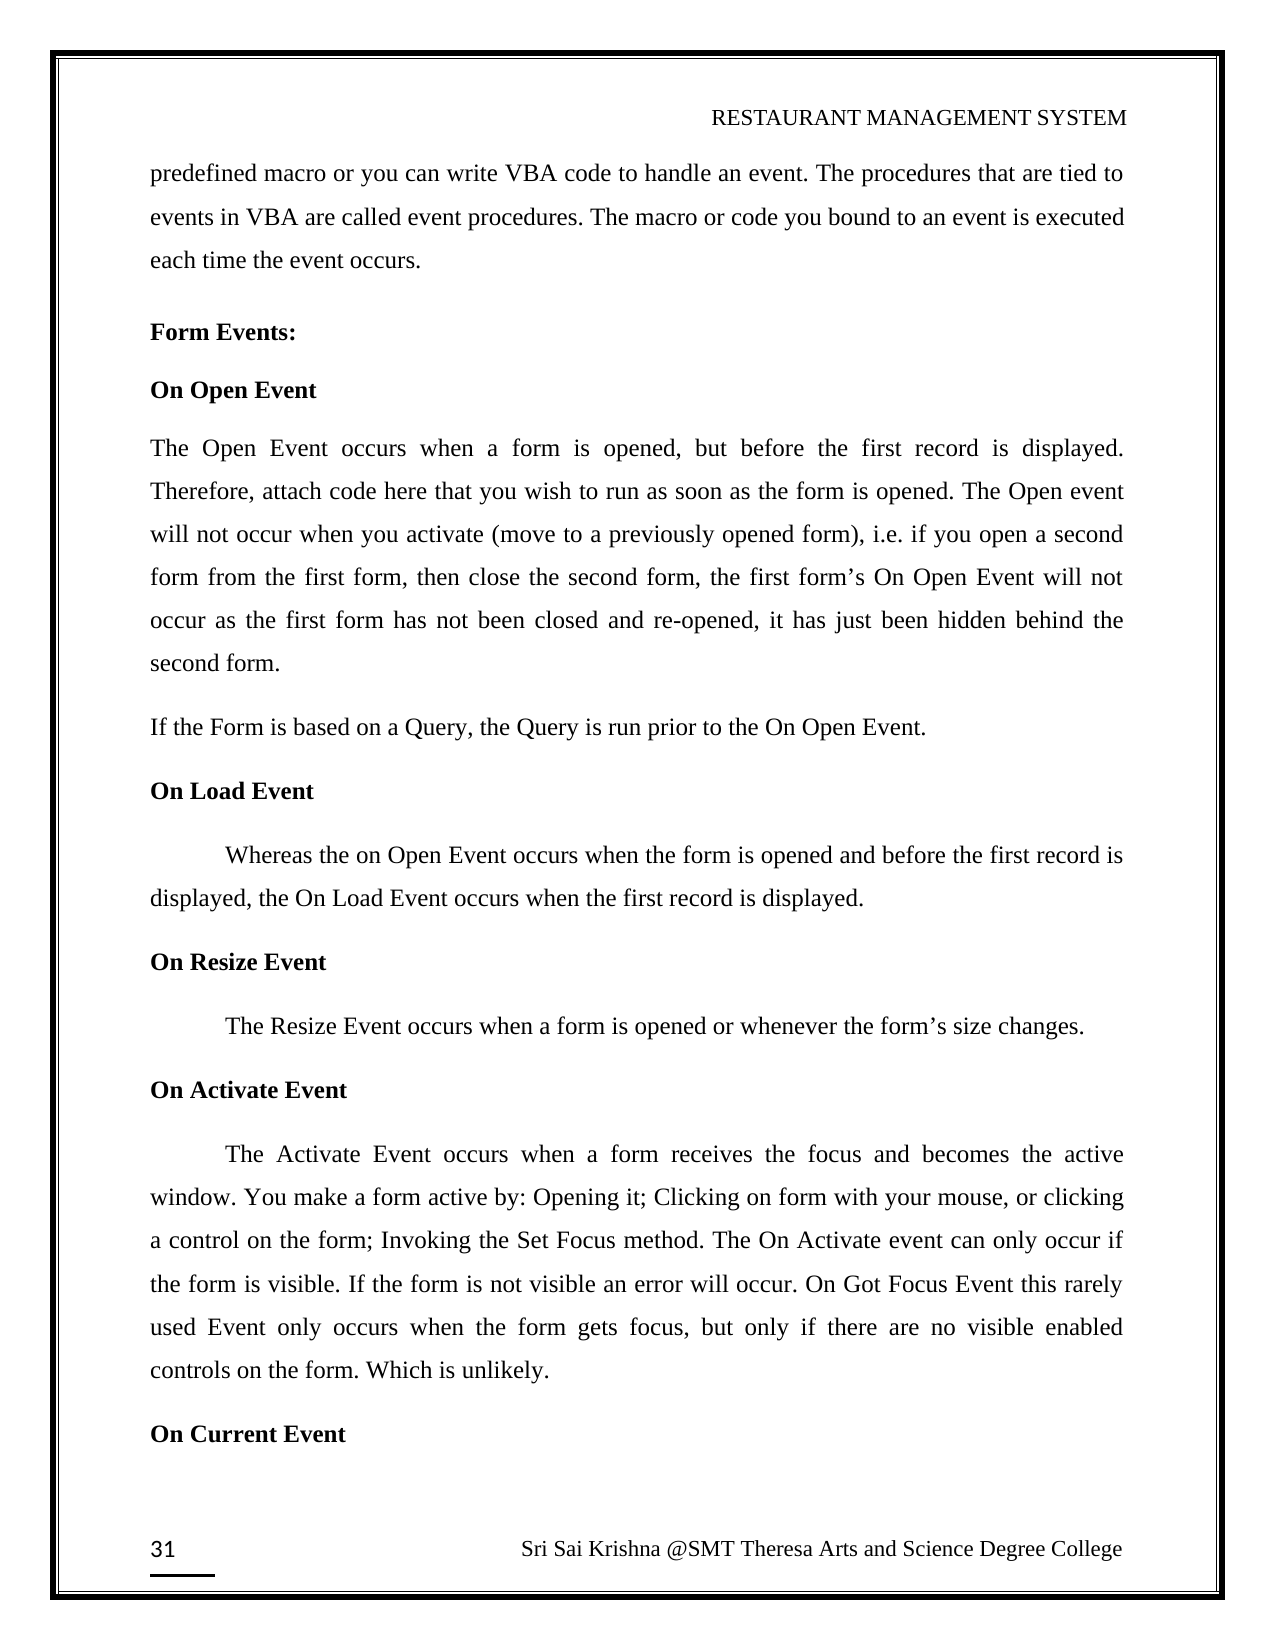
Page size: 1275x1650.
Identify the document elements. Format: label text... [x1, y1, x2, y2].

text On Resize Event [150, 947, 1125, 976]
text On Current Event [150, 1419, 1125, 1448]
text On Activate Event [150, 1075, 1125, 1104]
text The Resize Event occurs when a form is opened or whenever the form’s size changes. [150, 1011, 1125, 1040]
text If the Form is based on a Query, the Query is run prior to the On Open Event. [150, 712, 1125, 741]
text Whereas the on Open Event occurs when the form is opened and before the first record is displayed, the On Load Event occurs when the first record is displayed. [150, 840, 1125, 912]
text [150, 158, 1125, 273]
text Form Events: [150, 317, 1125, 346]
text The Open Event occurs when a form is opened, but before the first record is displayed. Therefore, attach code here that you wish to run as soon as the form is opened. The Open event will not occur when you activate (move to a previously opened form), i.e. if you open a second form from the first form, then close the second form, the first form’s On Open Event will not occur as the first form has not been closed and re-opened, it has just been hidden behind the second form. [150, 433, 1125, 677]
text The Activate Event occurs when a form receives the focus and becomes the active window. You make a form active by: Opening it; Clicking on form with your mouse, or clicking a control on the form; Invoking the Set Focus method. The On Activate event can only occur if the form is visible. If the form is not visible an error will occur. On Got Focus Event this rarely used Event only occurs when the form gets focus, but only if there are no visible enabled controls on the form. Which is unlikely. [150, 1139, 1125, 1384]
text On Open Event [150, 375, 1125, 404]
text On Load Event [150, 776, 1125, 805]
